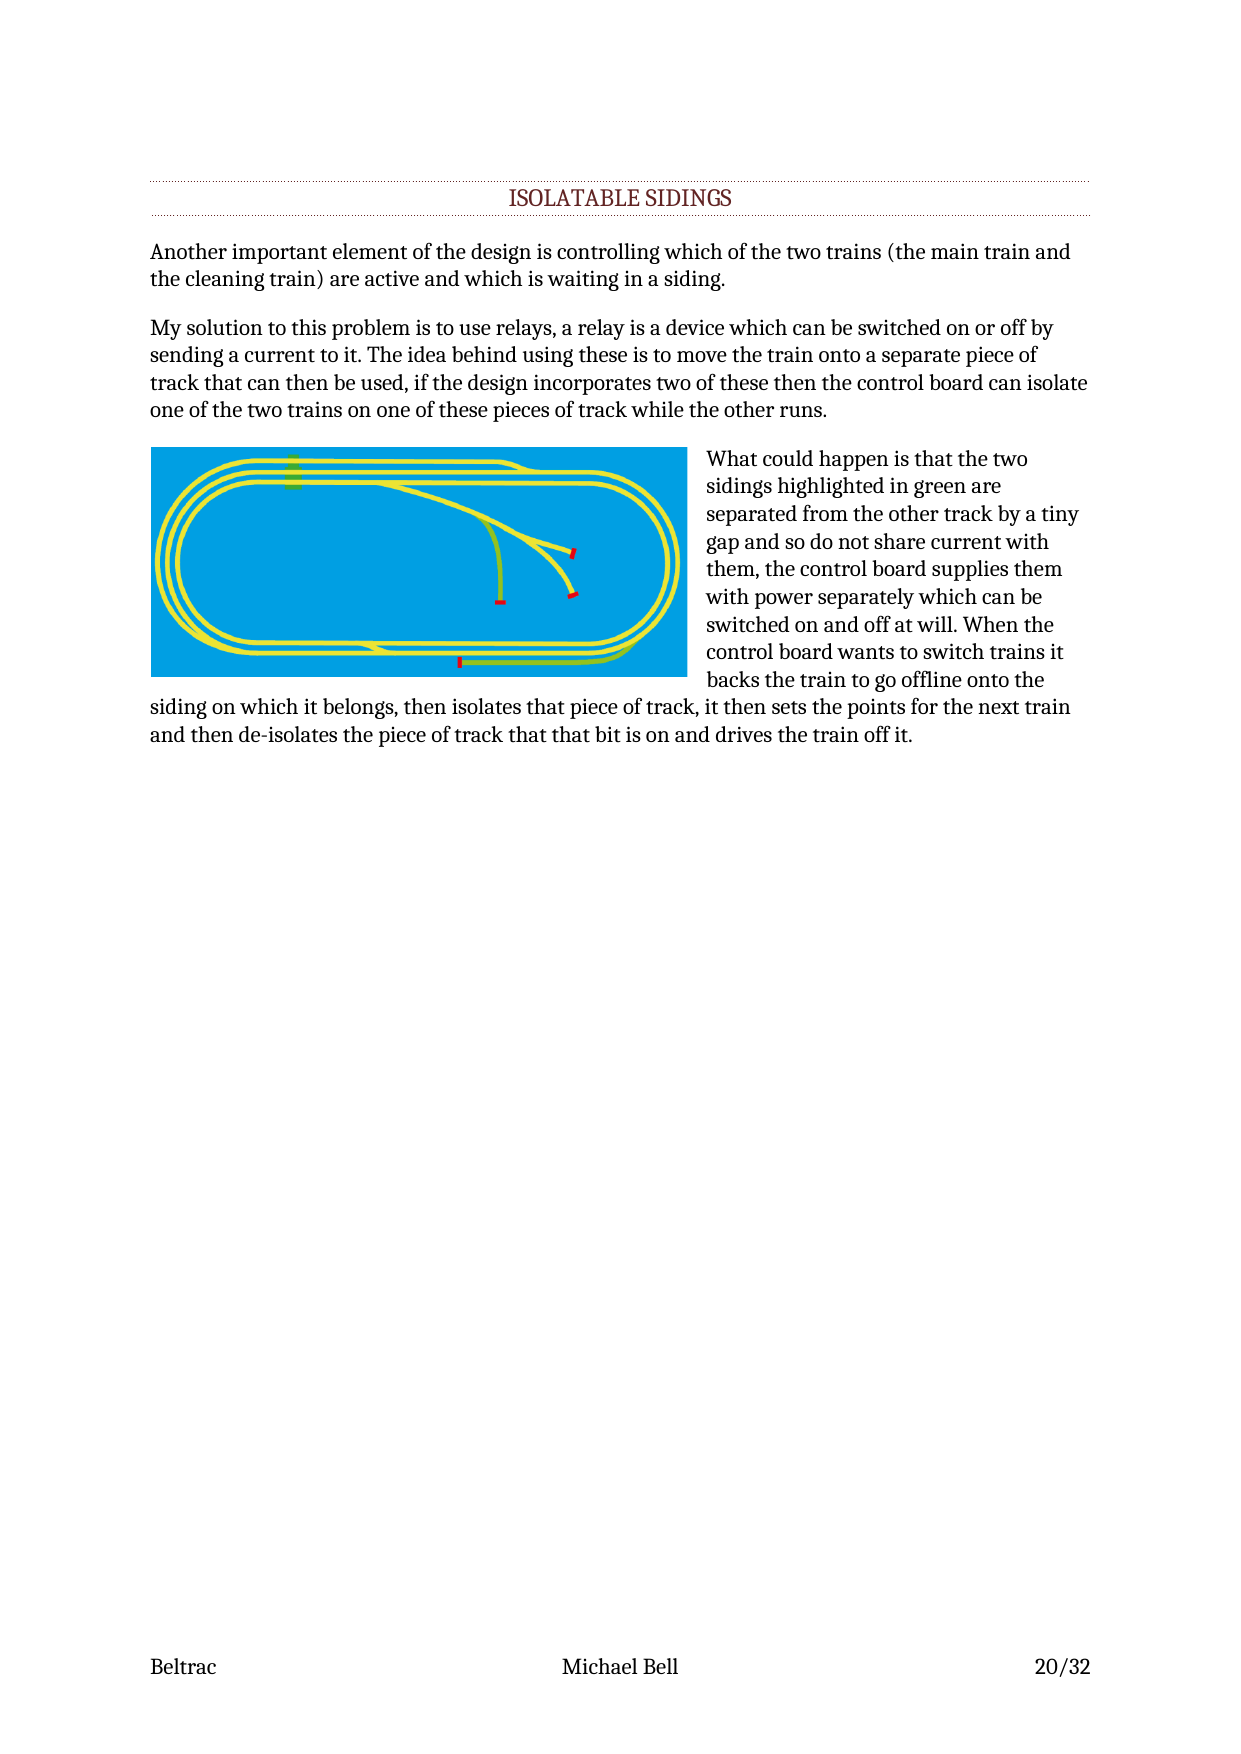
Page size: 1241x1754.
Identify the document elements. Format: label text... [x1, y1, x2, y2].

text Another important element of the design is controlling which of the two trains (the main train and the cleaning train) are active and which is waiting in a siding. [150, 238, 1090, 292]
picture [155, 455, 680, 667]
subtitle Isolatable Sidings [150, 181, 1090, 216]
text My solution to this problem is to use relays, a relay is a device which can be switched on or off by sending a current to it. The idea behind using these is to move the train onto a separate piece of track that can then be used, if the design incorporates two of these then the control board can isolate one of the two trains on one of these pieces of track while the other runs. [150, 314, 1090, 424]
